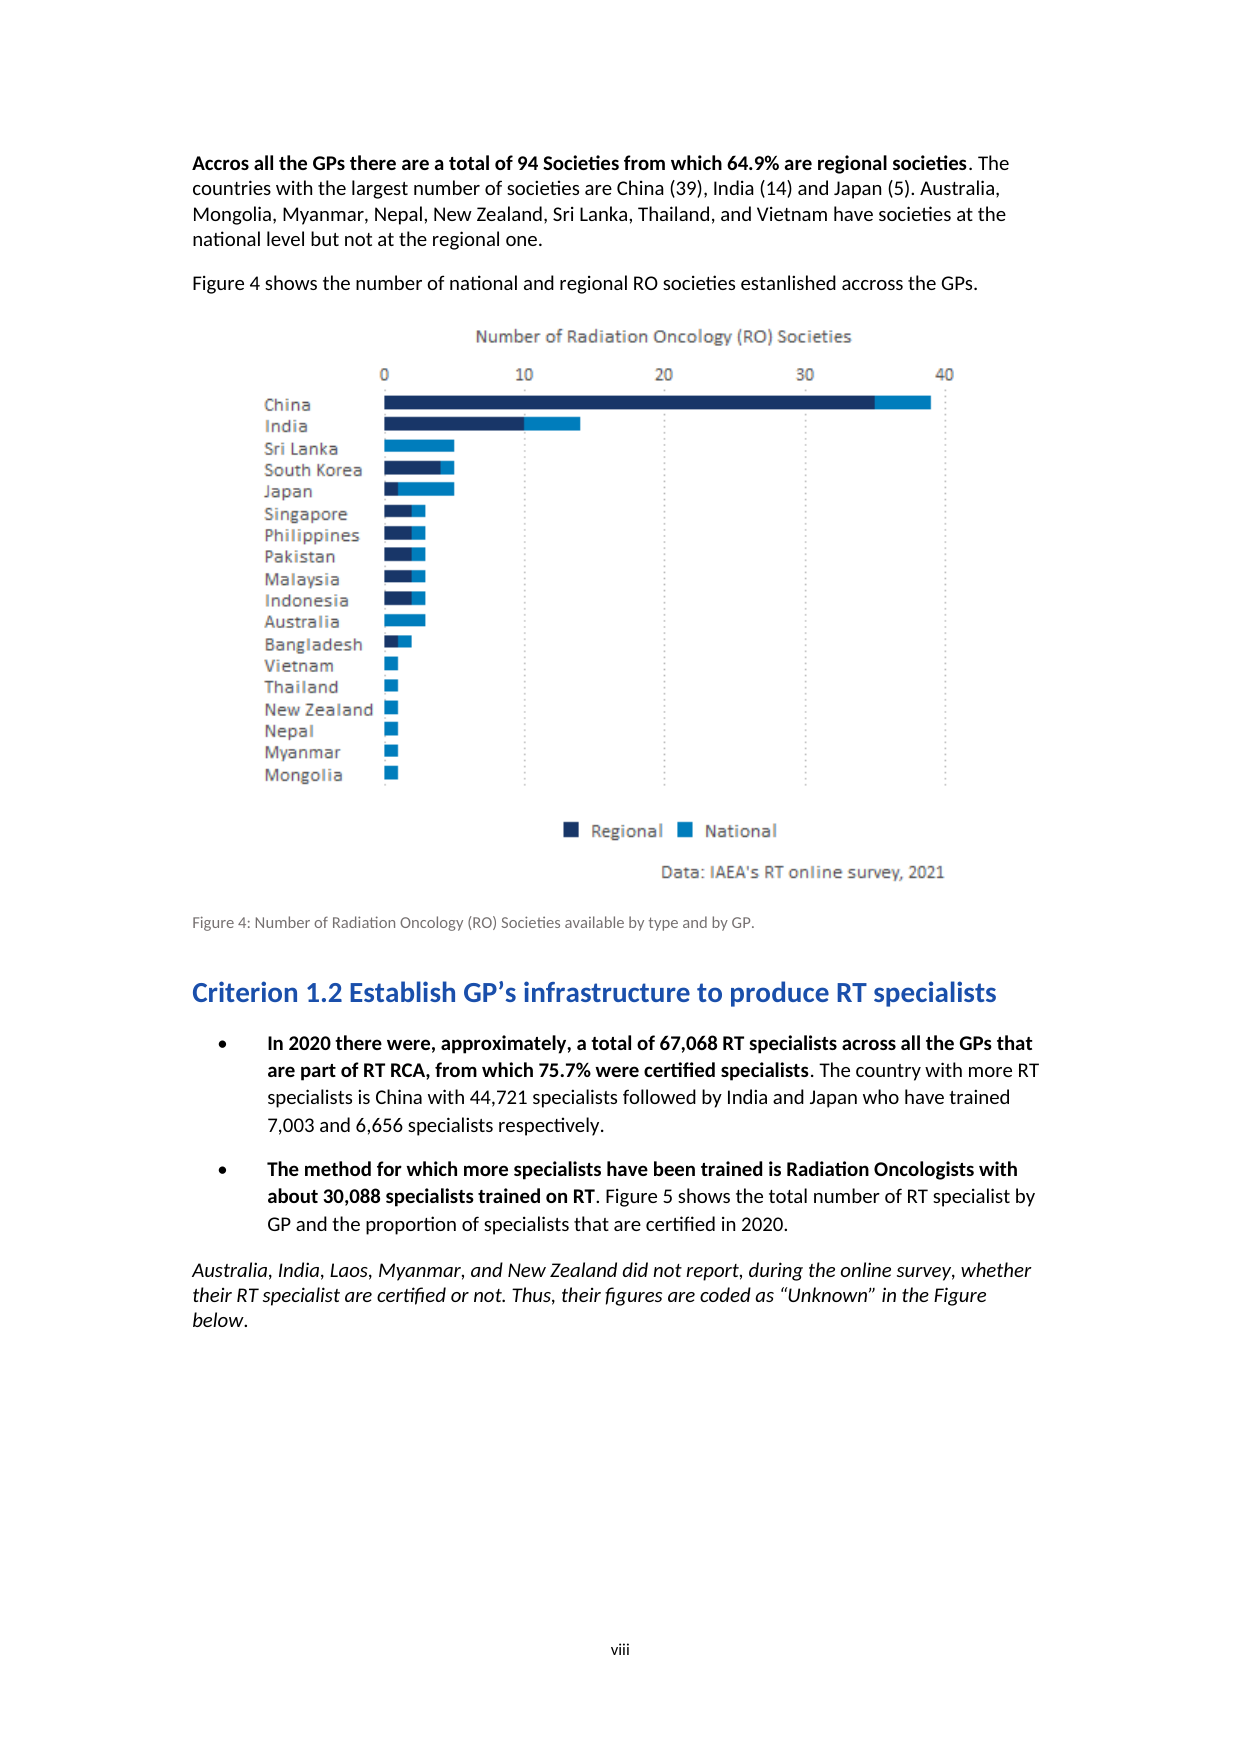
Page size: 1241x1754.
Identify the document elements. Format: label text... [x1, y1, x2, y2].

text Accros all the GPs there are a total of 94 Societies from which 64.9% are regional societies. The countries with the largest number of societies are China (39), India (14) and Japan (5). Australia, Mongolia, Myanmar, Nepal, New Zealand, Sri Lanka, Thailand, and Vietnam have societies at the national level but not at the regional one. [192, 150, 1048, 252]
subtitle Criterion 1.2 Establish GP’s infrastructure to produce RT specialists [192, 974, 1048, 1010]
text Figure 4: Number of Radiation Oncology (RO) Societies available by type and by GP. [192, 913, 1048, 933]
list In 2020 there were, approximately, a total of 67,068 RT specialists across all the GPs that are part of RT RCA, from which 75.7% were certified specialists. The country with more RT specialists is China with 44,721 specialists followed by India and Japan who have trained 7,003 and 6,656 specialists respectively. [217, 1030, 1048, 1137]
list The method for which more specialists have been trained is Radiation Oncologists with about 30,088 specialists trained on RT. Figure 5 shows the total number of RT specialist by GP and the proportion of specialists that are certified in 2020. [217, 1156, 1048, 1236]
text Figure 4 shows the number of national and regional RO societies estanlished accross the GPs. [192, 270, 1048, 296]
text Australia, India, Laos, Myanmar, and New Zealand did not report, during the online survey, whether their RT specialist are certified or not. Thus, their figures are coded as “Unknown” in the Figure below. [192, 1257, 1048, 1333]
picture [210, 314, 957, 892]
